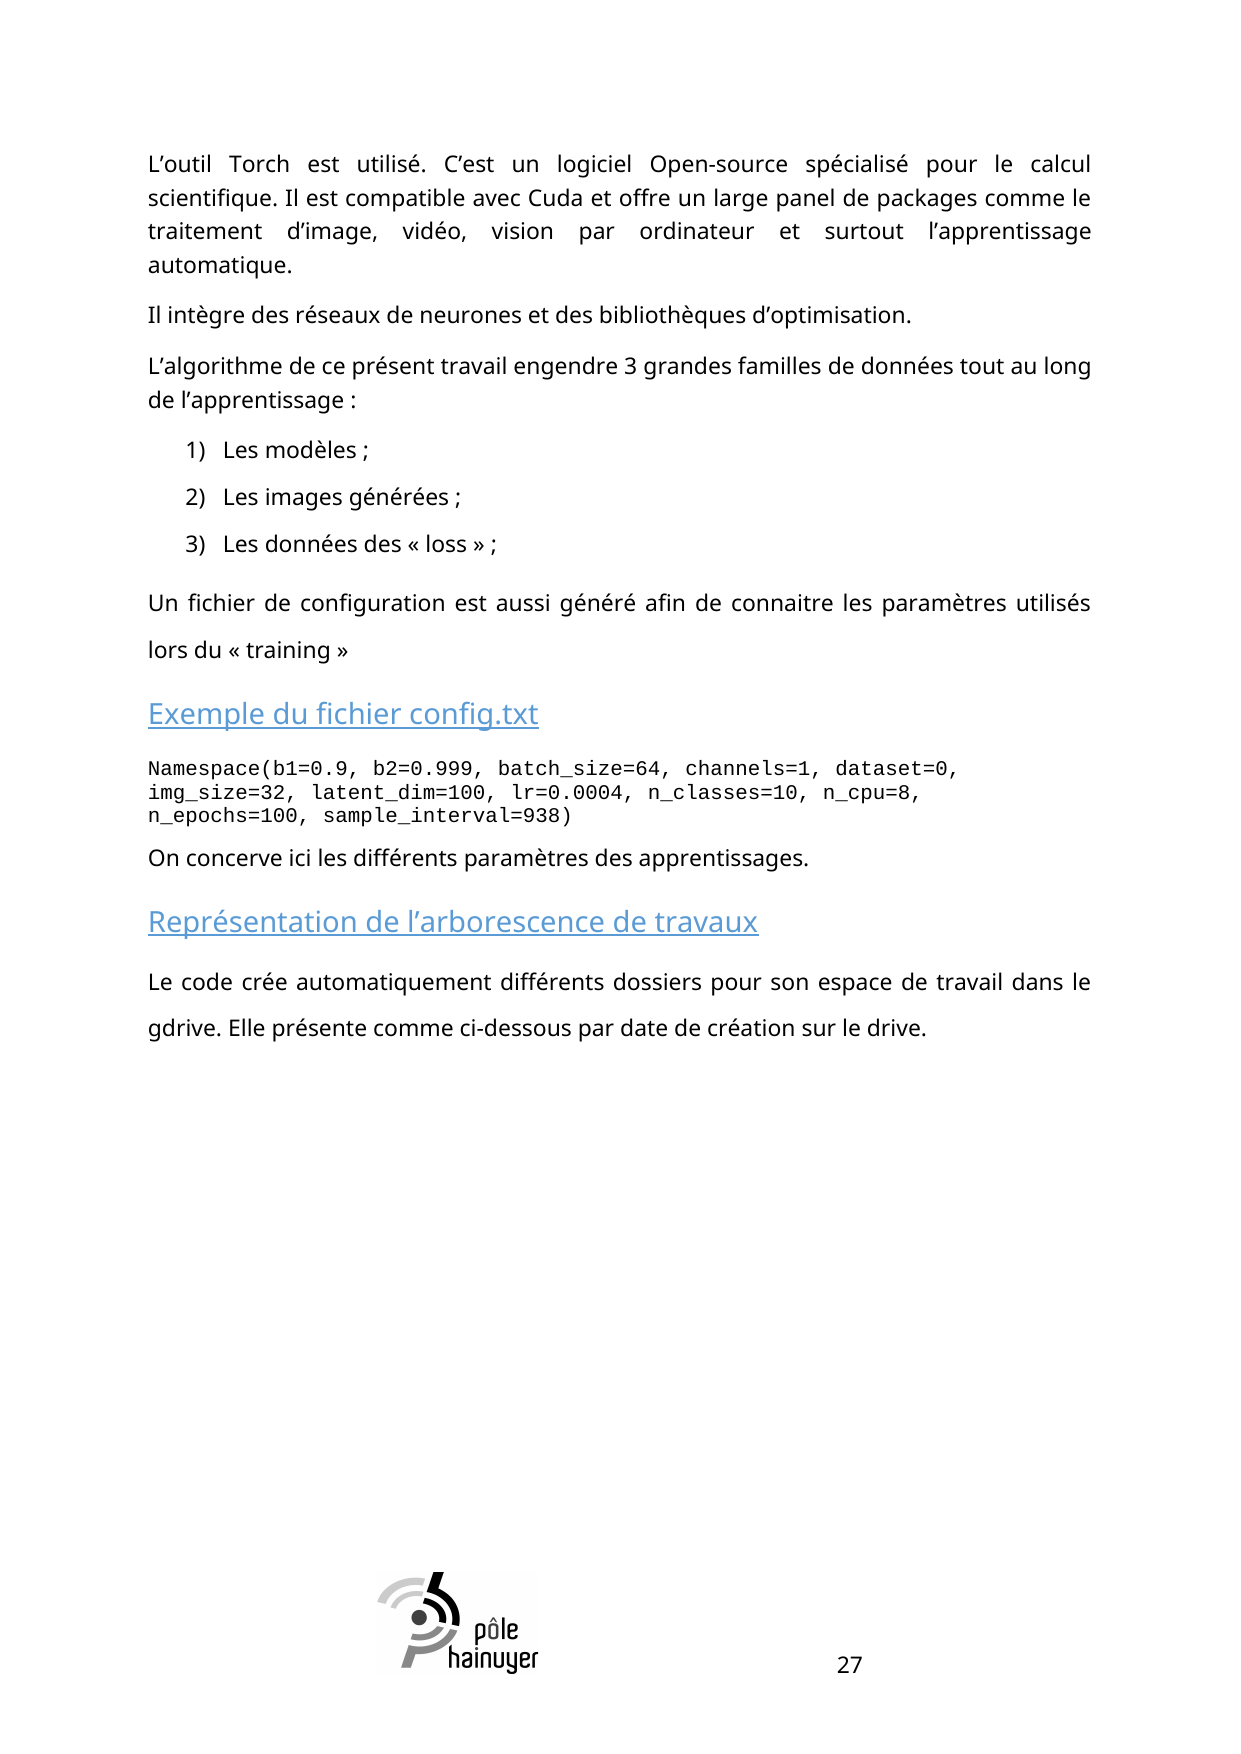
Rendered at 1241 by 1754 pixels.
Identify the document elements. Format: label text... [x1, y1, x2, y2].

text L’outil Torch est utilisé. C’est un logiciel Open-source spécialisé pour le calcul scientifique. Il est compatible avec Cuda et offre un large panel de packages comme le traitement d’image, vidéo, vision par ordinateur et surtout l’apprentissage automatique. [148, 148, 1092, 280]
text Le code crée automatiquement différents dossiers pour son espace de travail dans le gdrive. Elle présente comme ci-dessous par date de création sur le drive. [148, 966, 1092, 1044]
text Namespace(b1=0.9, b2=0.999, batch_size=64, channels=1, dataset=0, img_size=32, latent_dim=100, lr=0.0004, n_classes=10, n_cpu=8, n_epochs=100, sample_interval=938) [148, 758, 1092, 829]
subtitle Représentation de l’arborescence de travaux [148, 901, 1092, 941]
list Les modèles ; [185, 434, 1092, 465]
list Les images générées ; [185, 481, 1092, 512]
text L’algorithme de ce présent travail engendre 3 grandes familles de données tout au long de l’apprentissage : [148, 350, 1092, 415]
list Les données des « loss » ; [185, 528, 1092, 559]
text On concerve ici les différents paramètres des apprentissages. [148, 841, 1092, 873]
picture [377, 1572, 539, 1674]
text Un fichier de configuration est aussi généré afin de connaitre les paramètres utilisés lors du « training » [148, 587, 1092, 665]
subtitle Exemple du fichier config.txt [148, 693, 1092, 733]
text Il intègre des réseaux de neurones et des bibliothèques d’optimisation. [148, 299, 1092, 331]
